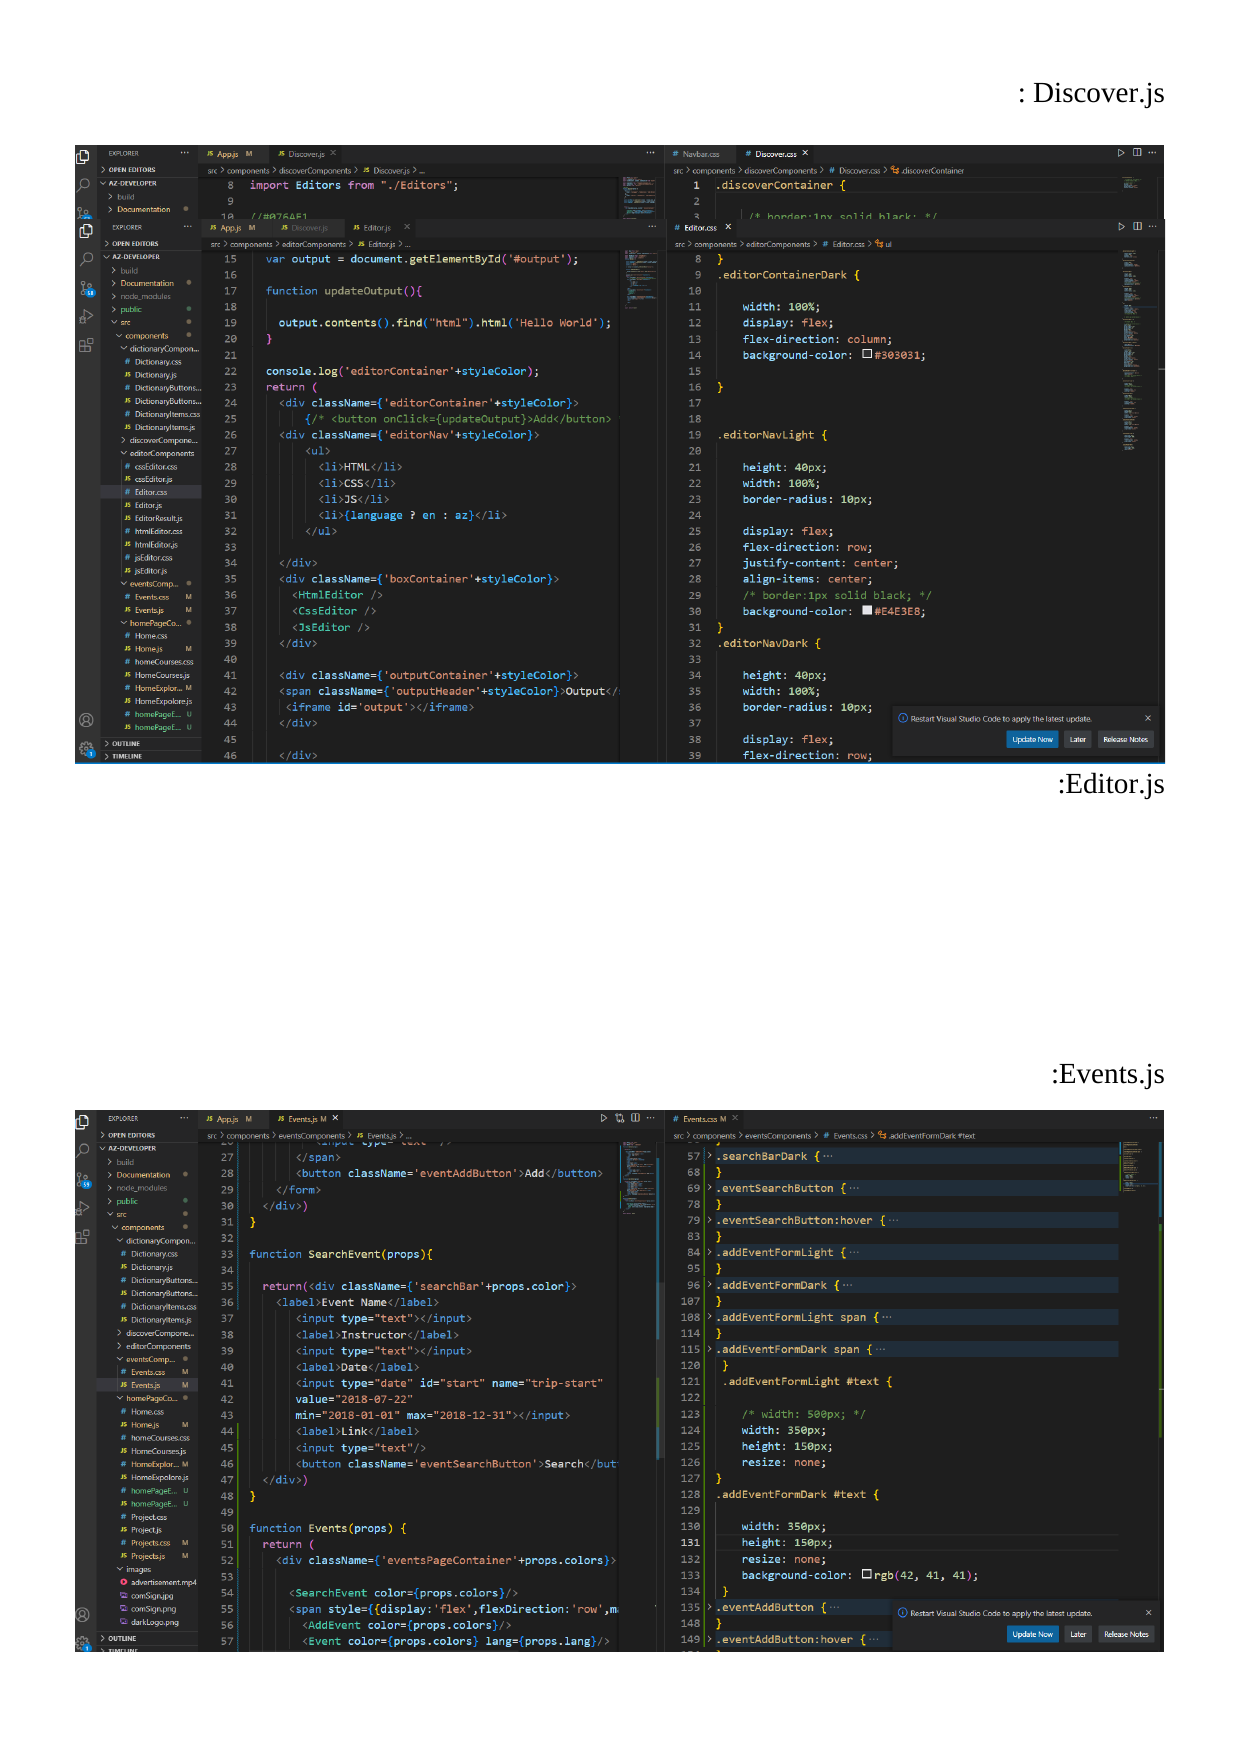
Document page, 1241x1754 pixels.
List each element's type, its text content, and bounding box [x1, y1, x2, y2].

list Discover.js : [75, 75, 1165, 108]
picture [75, 1110, 1164, 1652]
list Editor.js: [75, 764, 1165, 800]
picture [75, 145, 1166, 764]
list Events.js: [75, 1056, 1165, 1089]
